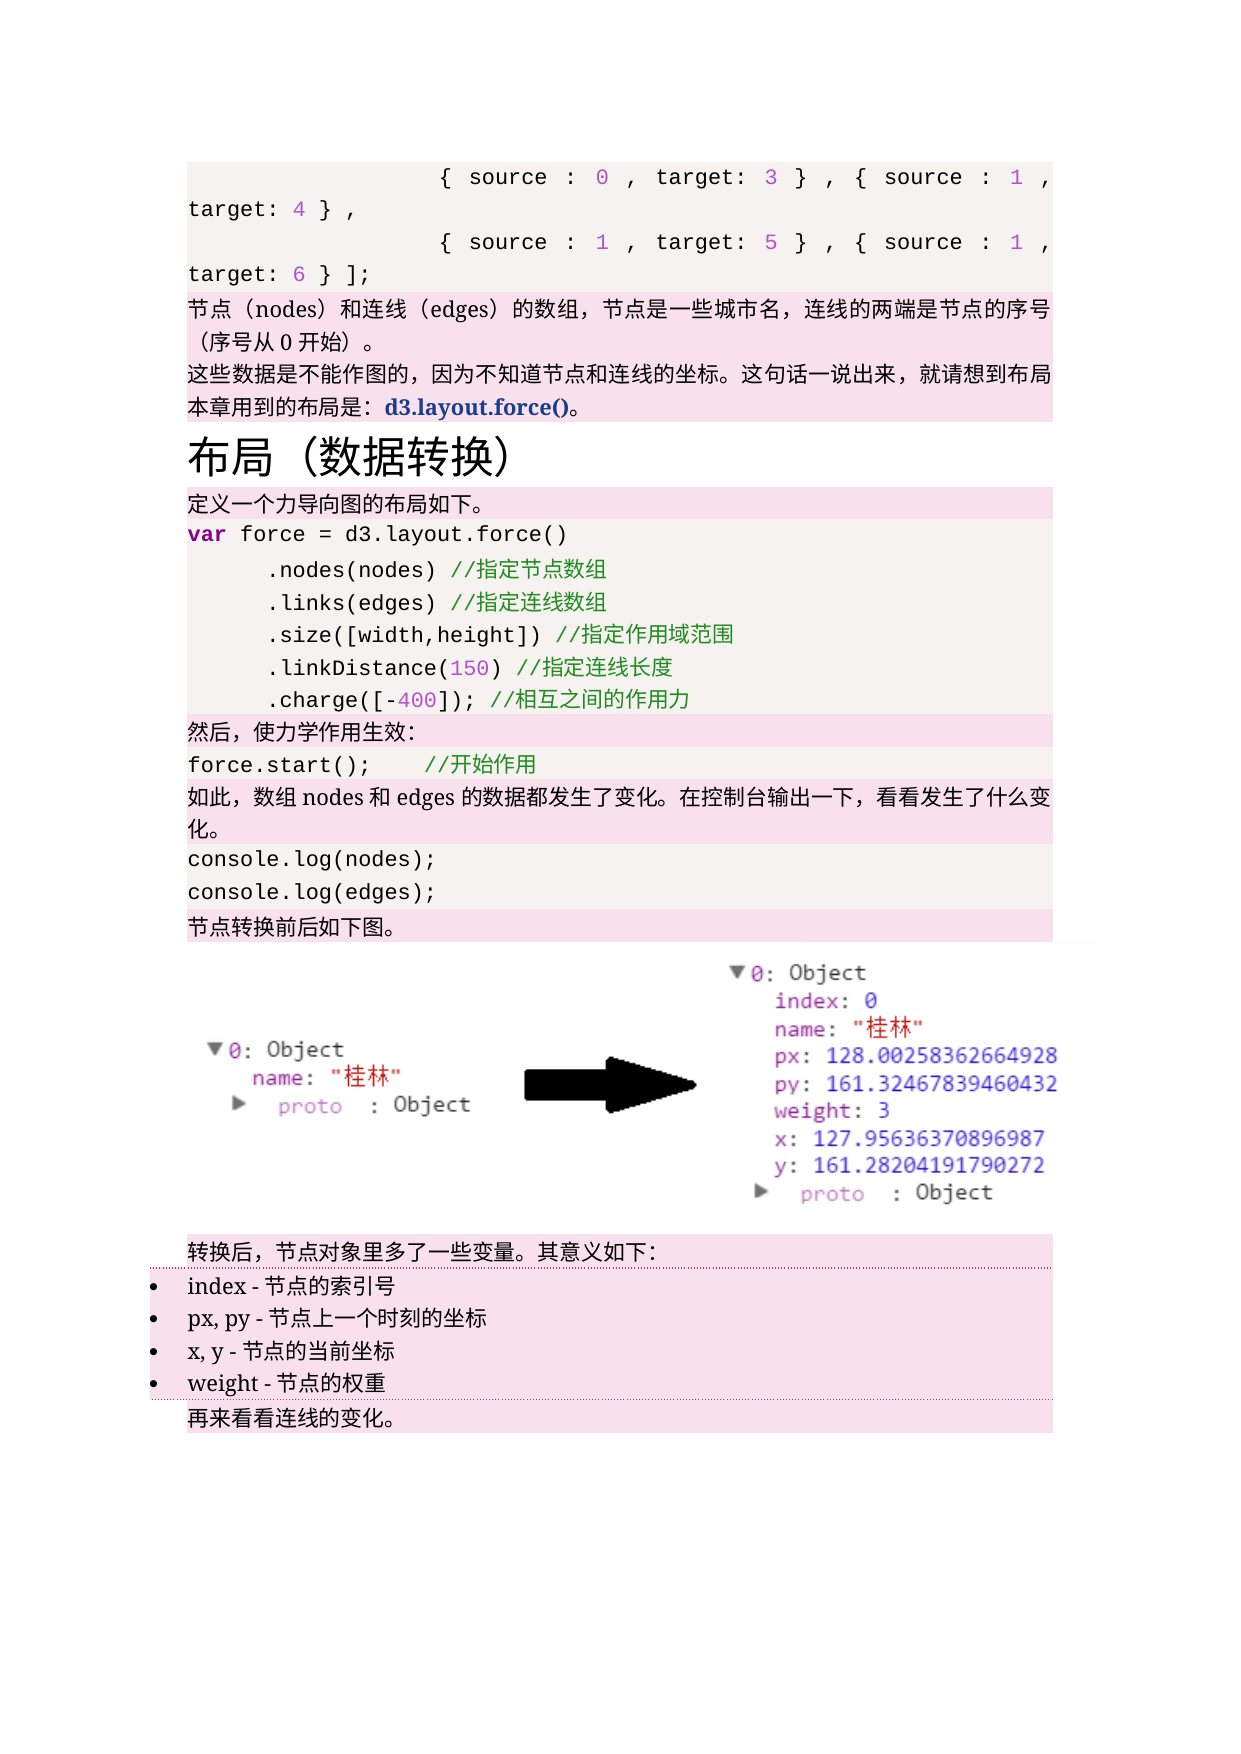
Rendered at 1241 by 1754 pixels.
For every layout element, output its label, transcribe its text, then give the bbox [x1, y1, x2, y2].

text 转换后，节点对象里多了一些变量。其意义如下： [187, 1234, 1053, 1267]
text 然后，使力学作用生效： [187, 714, 1053, 747]
text 如此，数组 nodes 和 edges 的数据都发生了变化。在控制台输出一下，看看发生了什么变化。 [187, 779, 1053, 844]
text 布局（数据转换） [187, 422, 1053, 487]
picture [187, 942, 1097, 1231]
text { source : 1 , target: 5 } , { source : 1 , target: 6 } ]; [187, 227, 1053, 292]
text 这些数据是不能作图的，因为不知道节点和连线的坐标。这句话一说出来，就请想到布局。本章用到的布局是：d3.layout.force()。 [187, 357, 1053, 422]
text 定义一个力导向图的布局如下。 [187, 487, 1053, 519]
list index - 节点的索引号 [150, 1267, 1053, 1299]
list px, py - 节点上一个时刻的坐标 [150, 1299, 1053, 1332]
text { source : 0 , target: 3 } , { source : 1 , target: 4 } , [187, 162, 1053, 227]
list x, y - 节点的当前坐标 [150, 1332, 1053, 1364]
text 节点转换前后如下图。 [187, 909, 1053, 942]
text .nodes(nodes) //指定节点数组 [187, 552, 1053, 584]
text 再来看看连线的变化。 [187, 1400, 1053, 1433]
list weight - 节点的权重 [150, 1364, 1053, 1400]
text .size([width,height]) //指定作用域范围 [187, 617, 1053, 649]
text .charge([-400]); //相互之间的作用力 [187, 682, 1053, 714]
text .linkDistance(150) //指定连线长度 [187, 649, 1053, 682]
text force.start(); //开始作用 [187, 747, 1053, 779]
text 节点（nodes）和连线（edges）的数组，节点是一些城市名，连线的两端是节点的序号（序号从 0 开始）。 [187, 292, 1053, 357]
text console.log(edges); [187, 877, 1053, 909]
text .links(edges) //指定连线数组 [187, 584, 1053, 617]
text var force = d3.layout.force() [187, 519, 1053, 552]
text console.log(nodes); [187, 844, 1053, 877]
